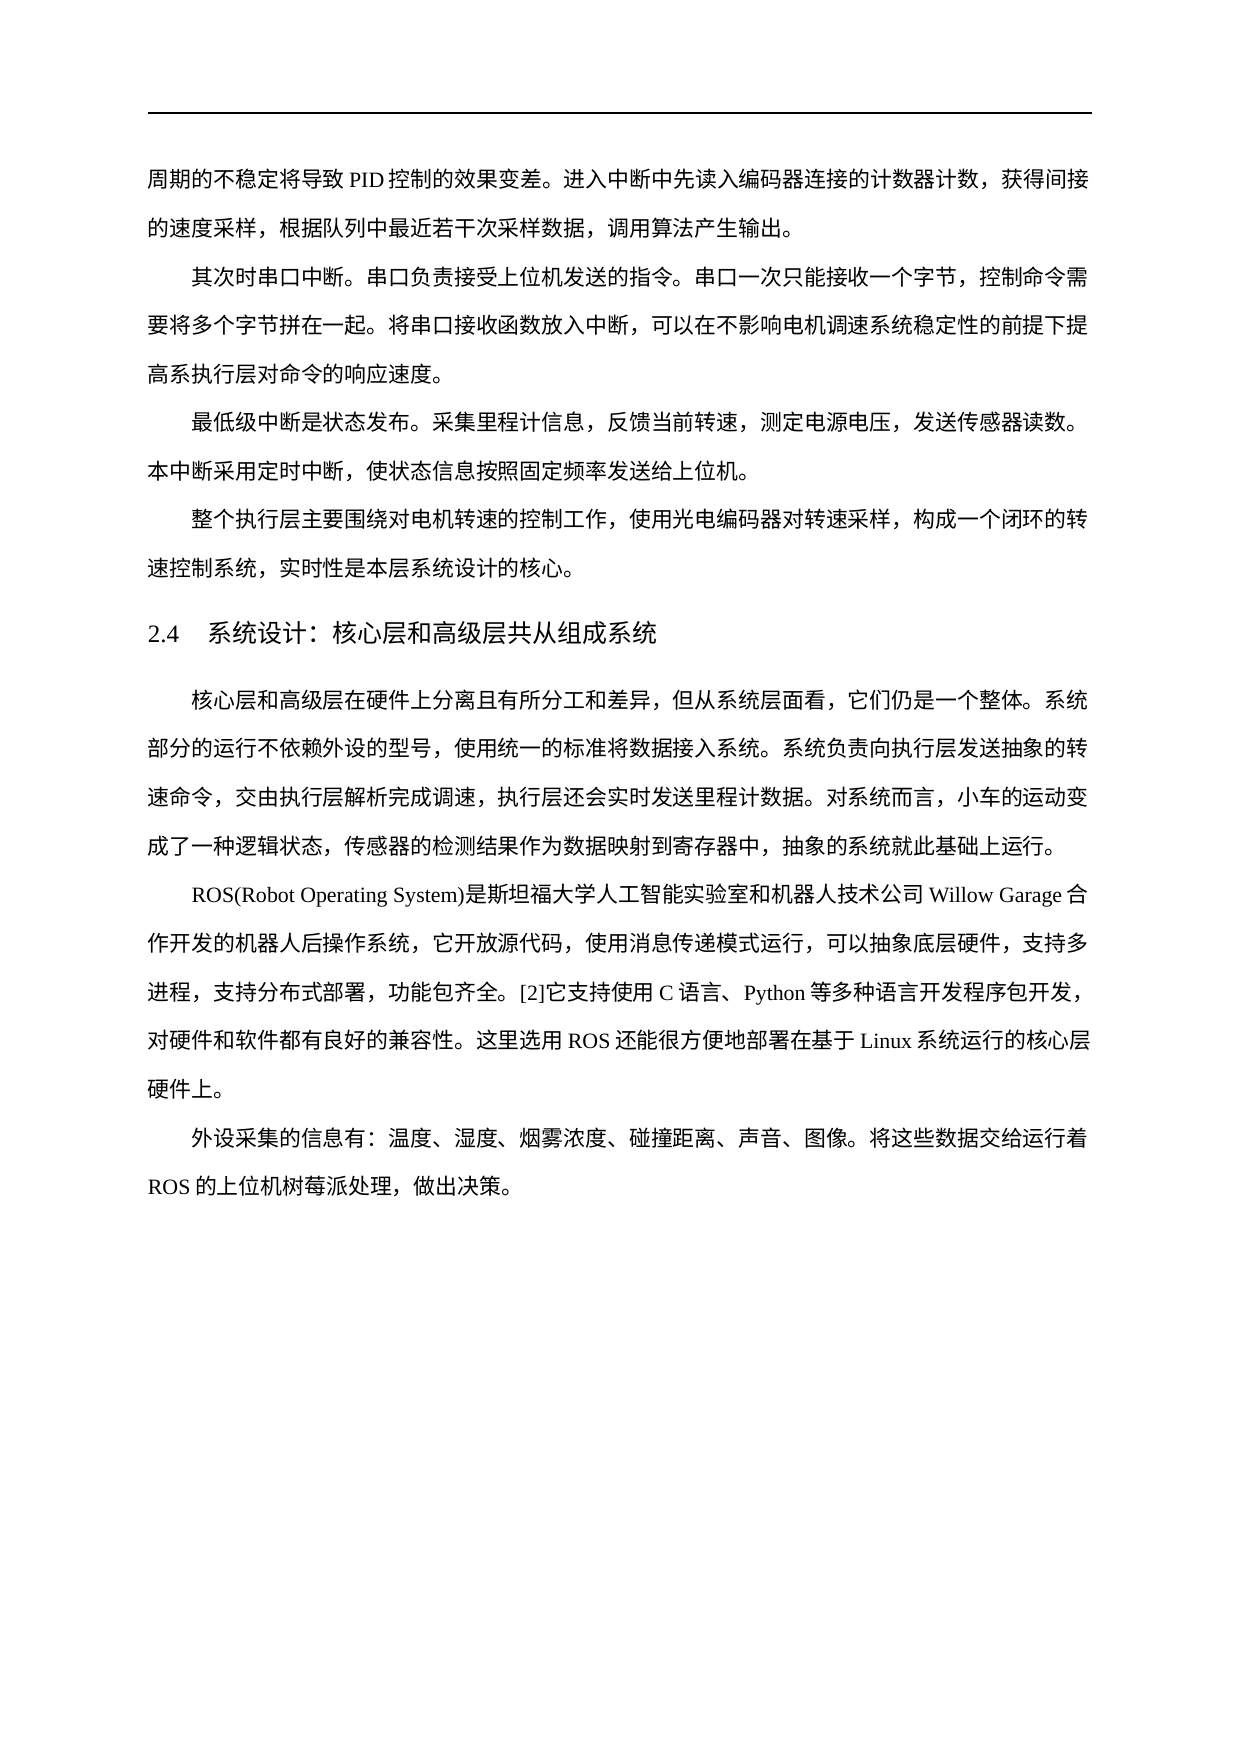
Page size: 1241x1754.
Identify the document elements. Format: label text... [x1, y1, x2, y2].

text 整个执行层主要围绕对电机转速的控制工作，使用光电编码器对转速采样，构成一个闭环的转速控制系统，实时性是本层系统设计的核心。 [148, 502, 1092, 583]
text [148, 162, 1092, 243]
text 外设采集的信息有：温度、湿度、烟雾浓度、碰撞距离、声音、图像。将这些数据交给运行着ROS的上位机树莓派处理，做出决策。 [148, 1120, 1092, 1201]
subtitle 系统设计：核心层和高级层共从组成系统 [148, 599, 1092, 664]
text 其次时串口中断。串口负责接受上位机发送的指令。串口一次只能接收一个字节，控制命令需要将多个字节拼在一起。将串口接收函数放入中断，可以在不影响电机调速系统稳定性的前提下提高系执行层对命令的响应速度。 [148, 259, 1092, 389]
text ROS(Robot Operating System)是斯坦福大学人工智能实验室和机器人技术公司Willow Garage合作开发的机器人后操作系统，它开放源代码，使用消息传递模式运行，可以抽象底层硬件，支持多进程，支持分布式部署，功能包齐全。[2]它支持使用C语言、Python等多种语言开发程序包开发，对硬件和软件都有良好的兼容性。这里选用ROS还能很方便地部署在基于Linux系统运行的核心层硬件上。 [148, 877, 1092, 1104]
text 最低级中断是状态发布。采集里程计信息，反馈当前转速，测定电源电压，发送传感器读数。本中断采用定时中断，使状态信息按照固定频率发送给上位机。 [148, 405, 1092, 486]
text 核心层和高级层在硬件上分离且有所分工和差异，但从系统层面看，它们仍是一个整体。系统部分的运行不依赖外设的型号，使用统一的标准将数据接入系统。系统负责向执行层发送抽象的转速命令，交由执行层解析完成调速，执行层还会实时发送里程计数据。对系统而言，小车的运动变成了一种逻辑状态，传感器的检测结果作为数据映射到寄存器中，抽象的系统就此基础上运行。 [148, 682, 1092, 861]
